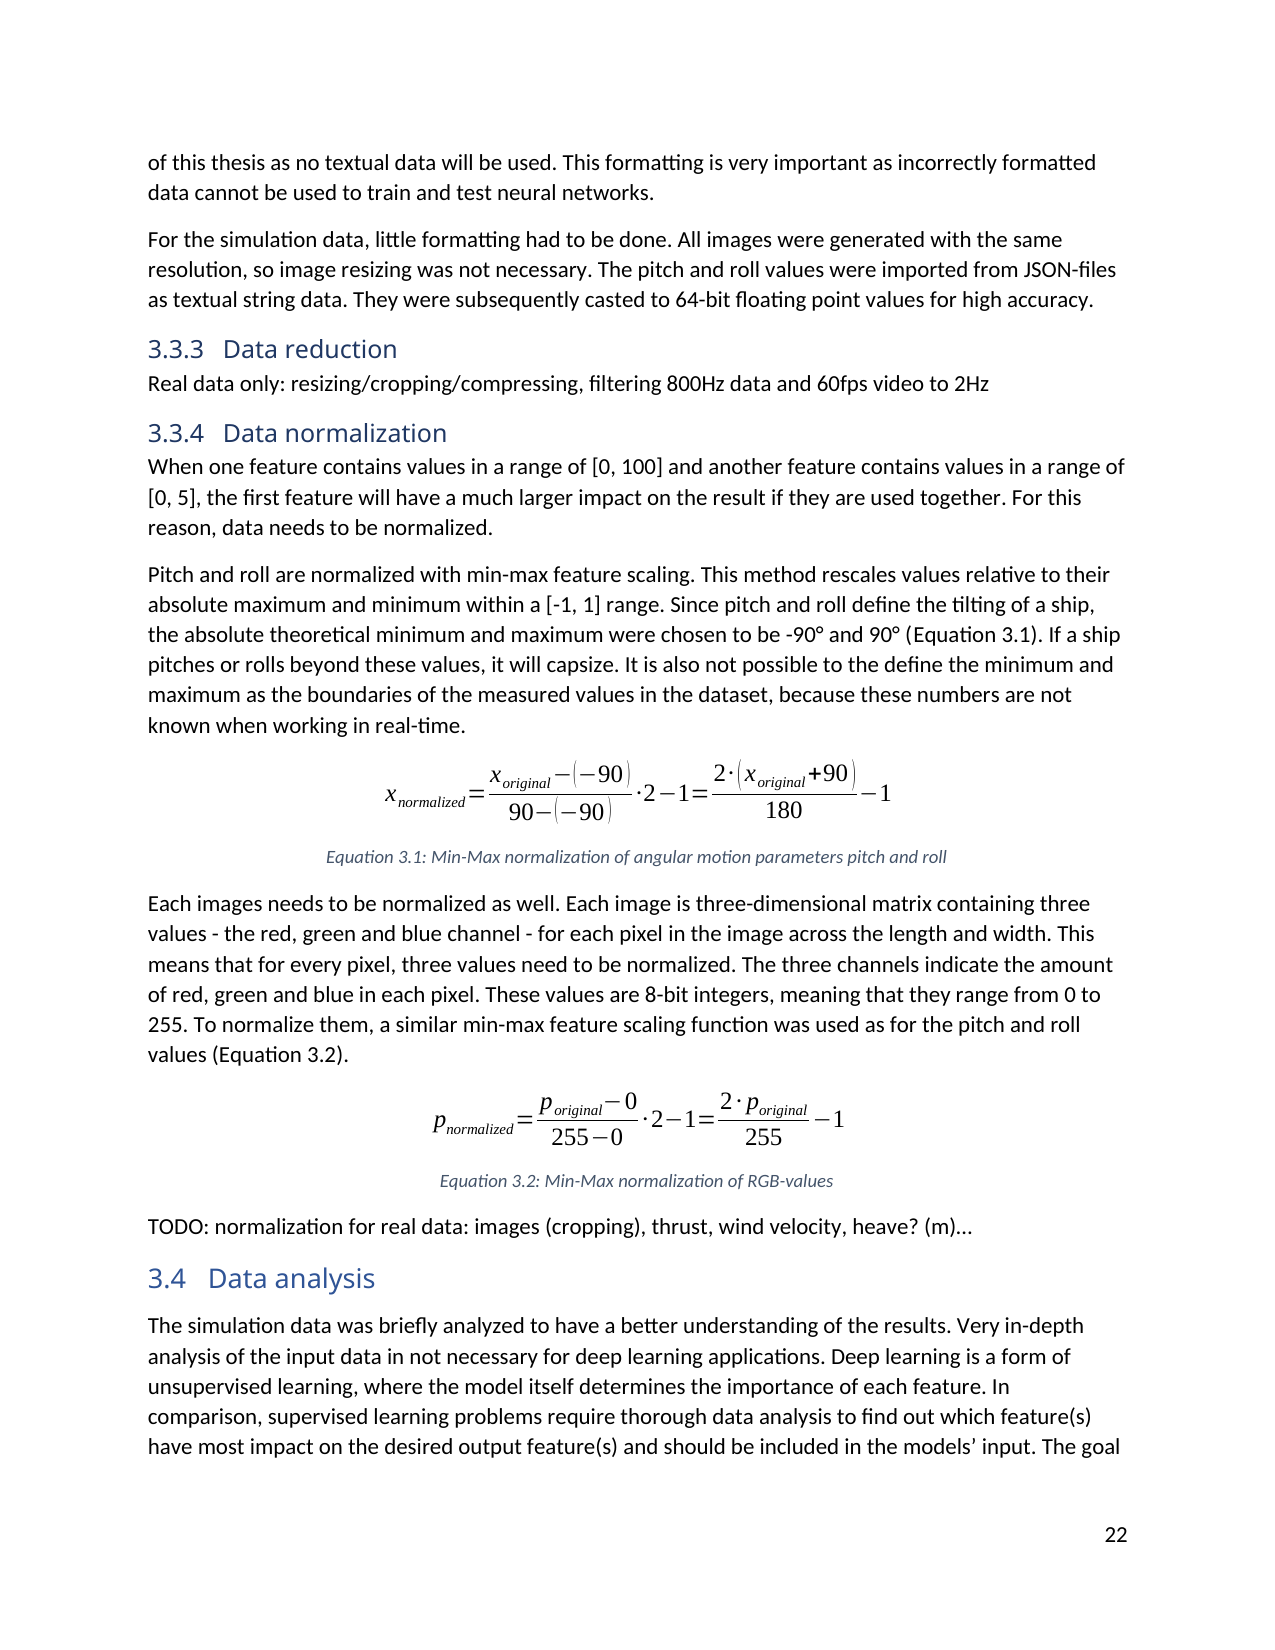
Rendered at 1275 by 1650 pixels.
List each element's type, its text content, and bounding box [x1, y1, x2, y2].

text When one feature contains values in a range of [0, 100] and another feature contains values in a range of [0, 5], the first feature will have a much larger impact on the result if they are used together. For this reason, data needs to be normalized. [148, 452, 1127, 541]
text TODO: normalization for real data: images (cropping), thrust, wind velocity, heave? (m)… [148, 1212, 1127, 1241]
subtitle Data normalization [148, 416, 1127, 450]
text Real data only: resizing/cropping/compressing, filtering 800Hz data and 60fps video to 2Hz [148, 369, 1127, 397]
text Pitch and roll are normalized with min-max feature scaling. This method rescales values relative to their absolute maximum and minimum within a [-1, 1] range. Since pitch and roll define the tilting of a ship, the absolute theoretical minimum and maximum were chosen to be -90° and 90° (Equation 3.1). If a ship pitches or rolls beyond these values, it will capsize. It is also not possible to the define the minimum and maximum as the boundaries of the measured values in the dataset, because these numbers are not known when working in real-time. [148, 560, 1127, 739]
subtitle Data analysis [148, 1259, 1127, 1296]
text For the simulation data, little formatting had to be done. All images were generated with the same resolution, so image resizing was not necessary. The pitch and roll values were imported from JSON-files as textual string data. They were subsequently casted to 64-bit floating point values for high accuracy. [148, 225, 1127, 313]
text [148, 148, 1127, 206]
subtitle Data reduction [148, 332, 1127, 366]
text Equation 3.2: Min-Max normalization of RGB-values [148, 1169, 1127, 1192]
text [148, 1312, 1127, 1461]
text Each images needs to be normalized as well. Each image is three-dimensional matrix containing three values - the red, green and blue channel - for each pixel in the image across the length and width. This means that for every pixel, three values need to be normalized. The three channels indicate the amount of red, green and blue in each pixel. These values are 8-bit integers, meaning that they range from 0 to 255. To normalize them, a similar min-max feature scaling function was used as for the pitch and roll values (Equation 3.2). [148, 889, 1127, 1068]
text Equation 3.1: Min-Max normalization of angular motion parameters pitch and roll [148, 846, 1127, 868]
